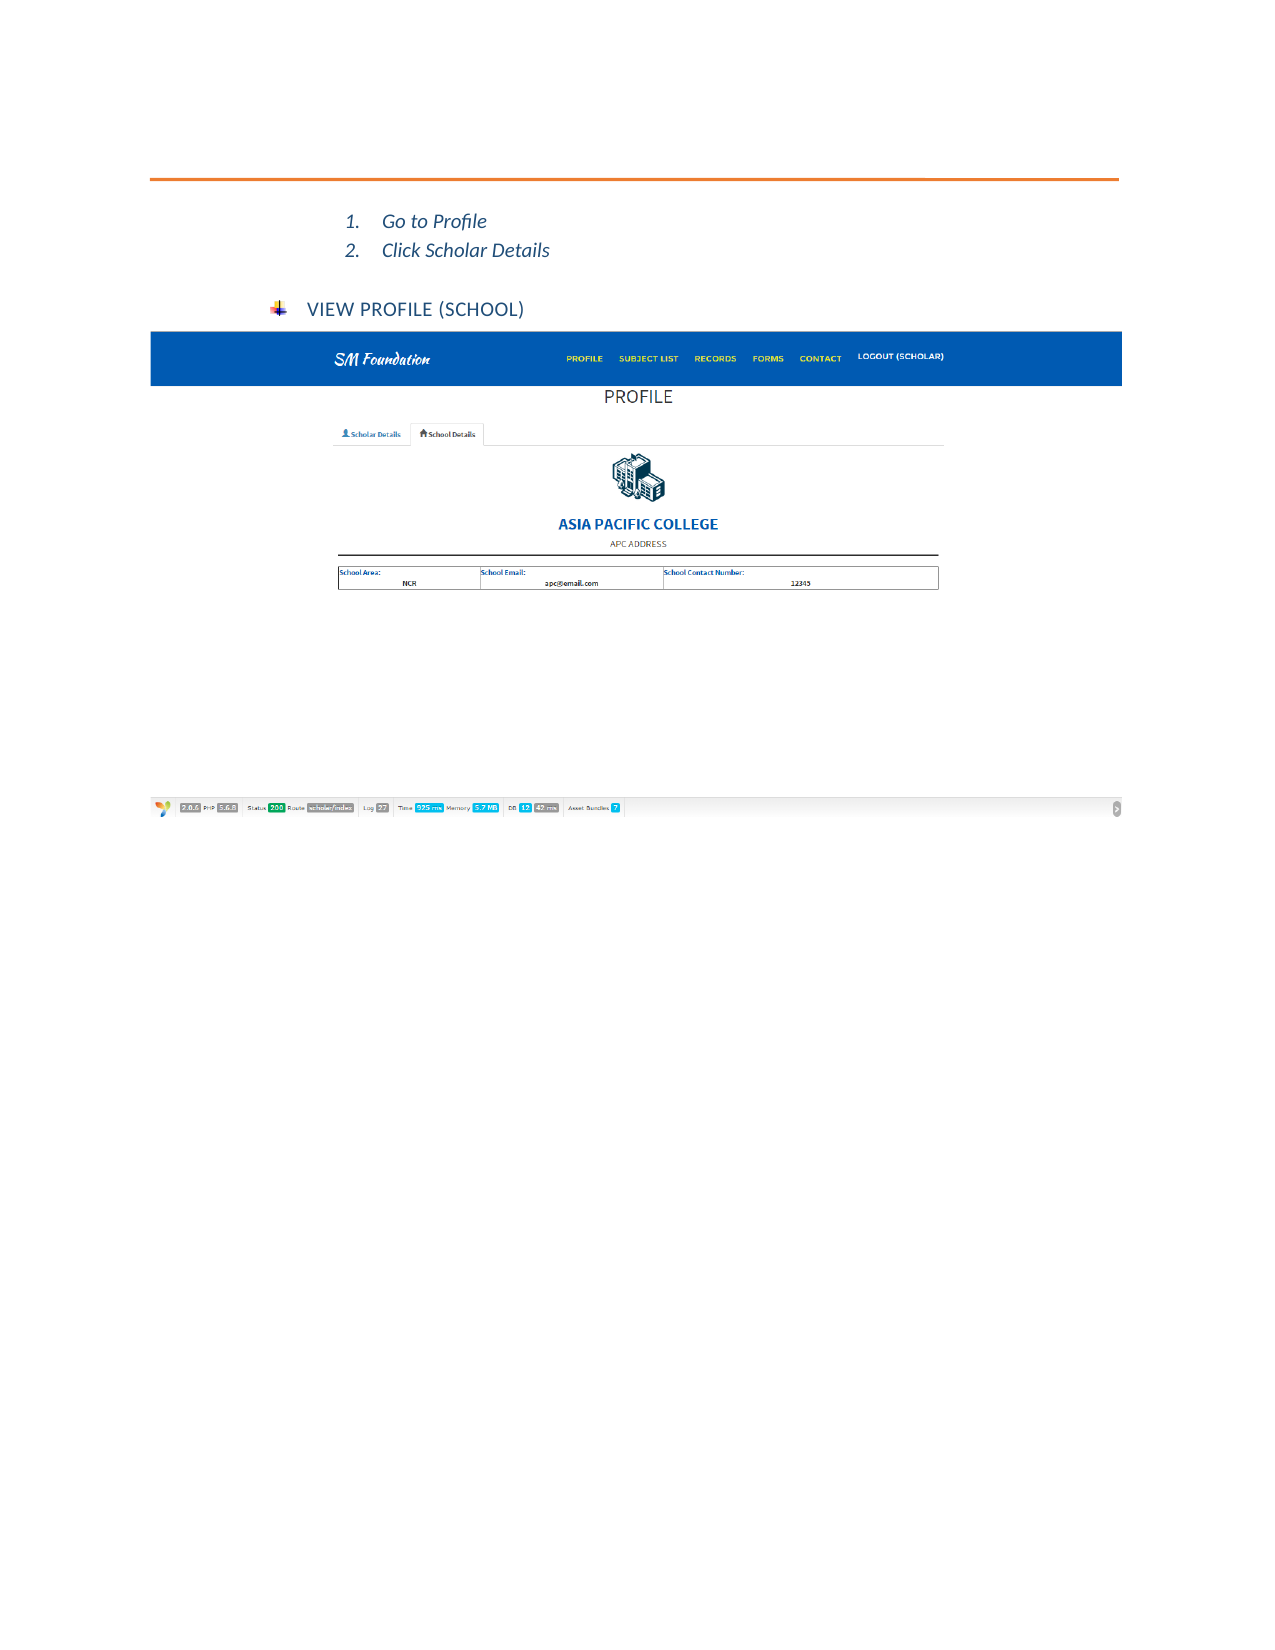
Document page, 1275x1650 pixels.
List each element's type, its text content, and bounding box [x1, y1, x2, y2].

list View profile (school) [269, 296, 1125, 321]
picture [150, 331, 1122, 815]
list Go to Profile [344, 208, 1125, 234]
list Click Scholar Details [344, 237, 1125, 263]
picture [270, 299, 287, 316]
